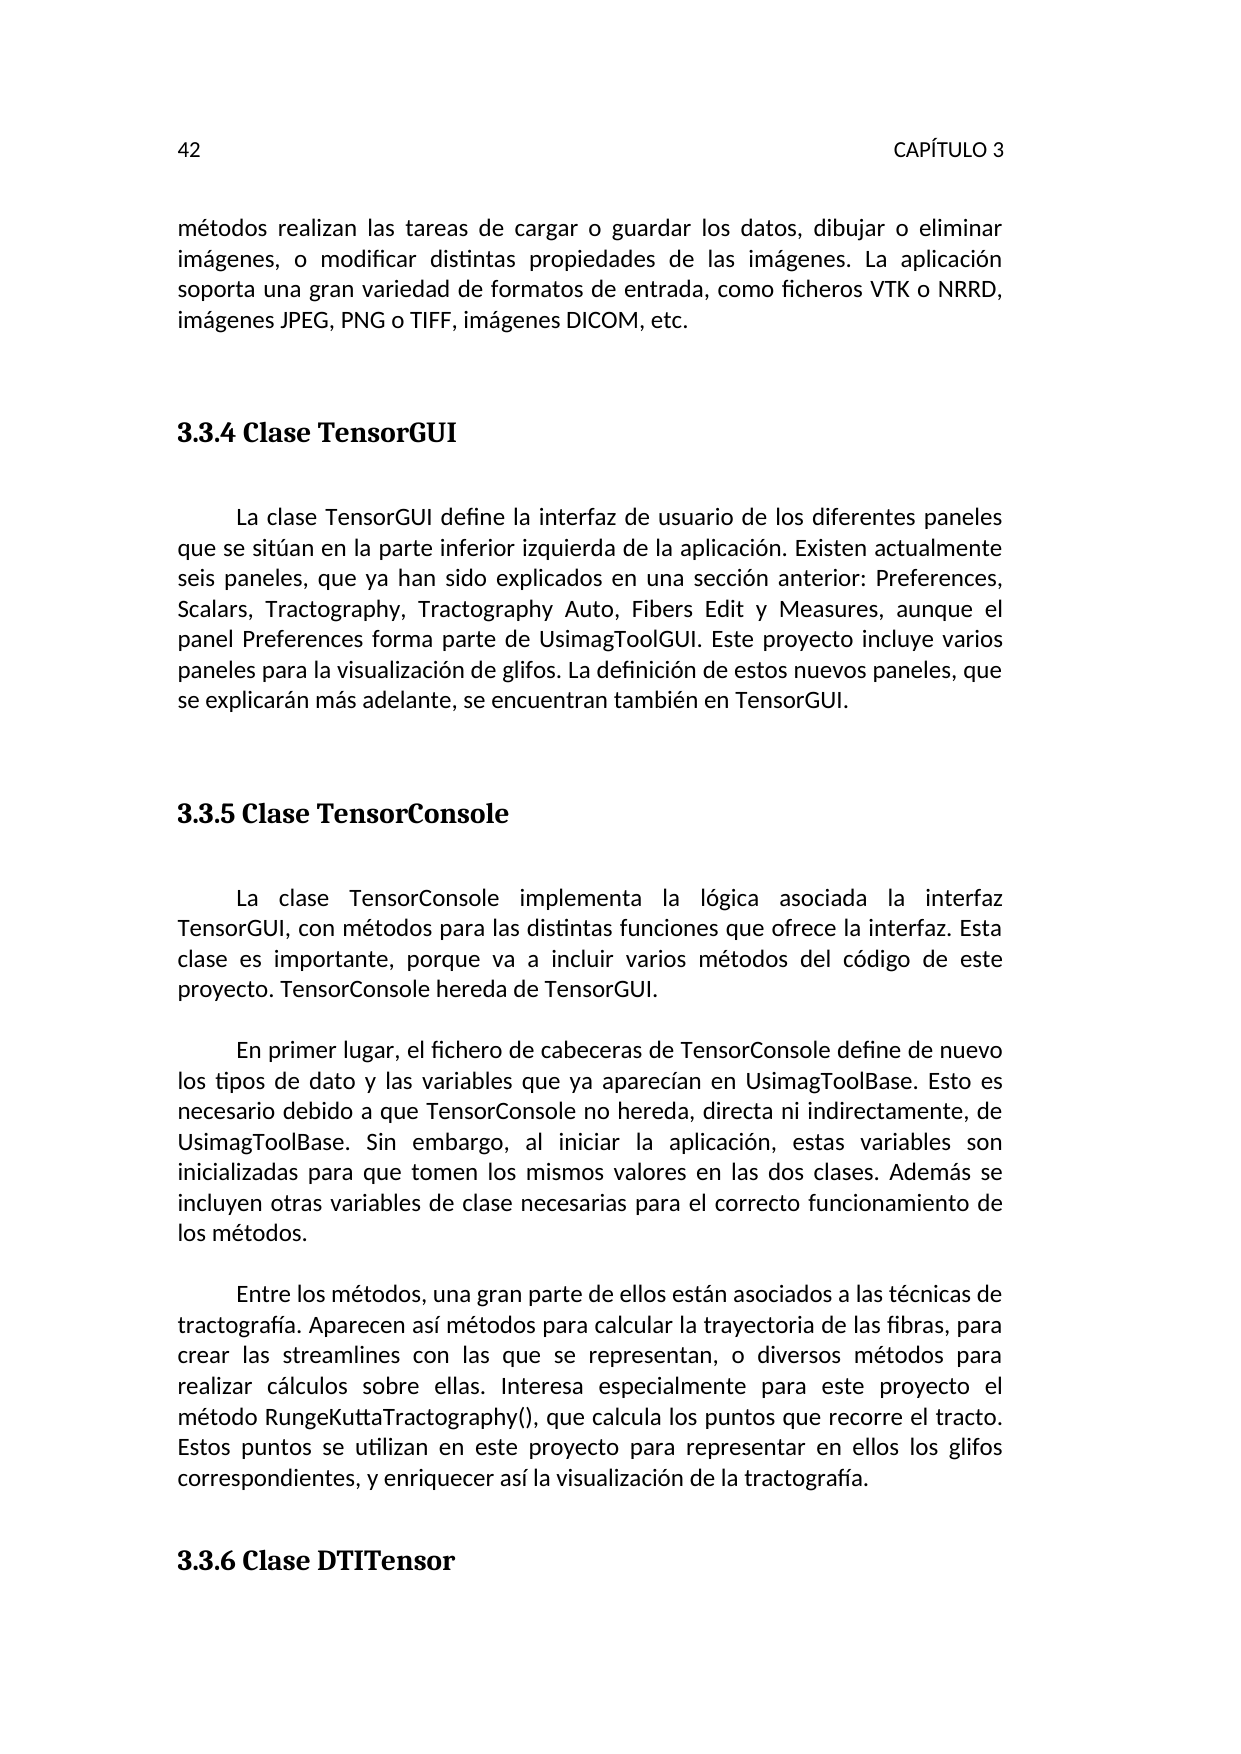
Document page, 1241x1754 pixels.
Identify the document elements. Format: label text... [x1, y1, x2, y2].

text La clase TensorConsole implementa la lógica asociada la interfaz TensorGUI, con métodos para las distintas funciones que ofrece la interfaz. Esta clase es importante, porque va a incluir varios métodos del código de este proyecto. TensorConsole hereda de TensorGUI. [177, 882, 1004, 1004]
text En primer lugar, el fichero de cabeceras de TensorConsole define de nuevo los tipos de dato y las variables que ya aparecían en UsimagToolBase. Esto es necesario debido a que TensorConsole no hereda, directa ni indirectamente, de UsimagToolBase. Sin embargo, al iniciar la aplicación, estas variables son inicializadas para que tomen los mismos valores en las dos clases. Además se incluyen otras variables de clase necesarias para el correcto funcionamiento de los métodos. [177, 1034, 1004, 1248]
text Entre los métodos, una gran parte de ellos están asociados a las técnicas de tractografía. Aparecen así métodos para calcular la trayectoria de las fibras, para crear las streamlines con las que se representan, o diversos métodos para realizar cálculos sobre ellas. Interesa especialmente para este proyecto el método RungeKuttaTractography(), que calcula los puntos que recorre el tracto. Estos puntos se utilizan en este proyecto para representar en ellos los glifos correspondientes, y enriquecer así la visualización de la tractografía. [177, 1279, 1004, 1492]
subtitle Clase TensorGUI [177, 417, 1004, 450]
subtitle Clase TensorConsole [177, 797, 1004, 831]
subtitle Clase DTITensor [177, 1544, 1004, 1577]
text La clase TensorGUI define la interfaz de usuario de los diferentes paneles que se sitúan en la parte inferior izquierda de la aplicación. Existen actualmente seis paneles, que ya han sido explicados en una sección anterior: Preferences, Scalars, Tractography, Tractography Auto, Fibers Edit y Measures, aunque el panel Preferences forma parte de UsimagToolGUI. Este proyecto incluye varios paneles para la visualización de glifos. La definición de estos nuevos paneles, que se explicarán más adelante, se encuentran también en TensorGUI. [177, 501, 1004, 715]
